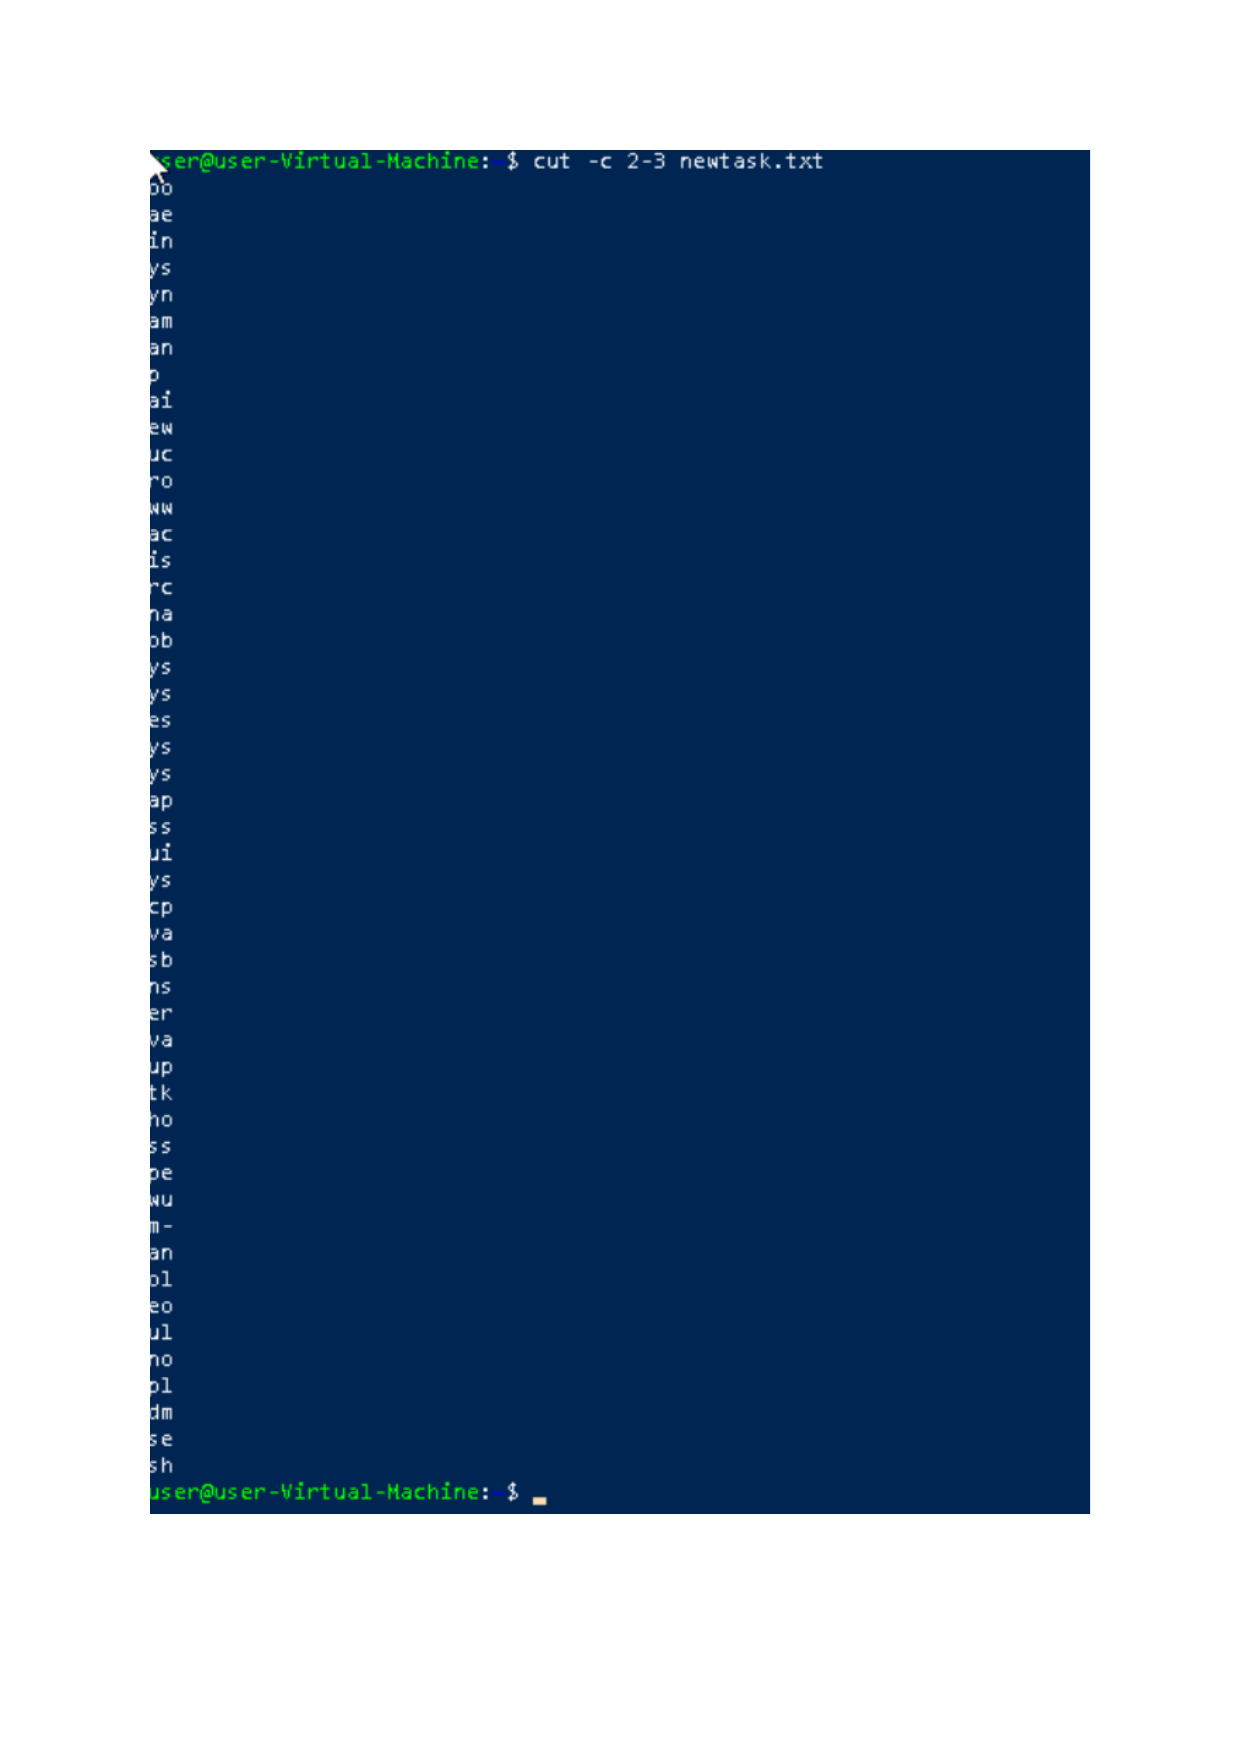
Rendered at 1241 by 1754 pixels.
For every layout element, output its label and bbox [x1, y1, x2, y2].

picture [150, 150, 1091, 1514]
